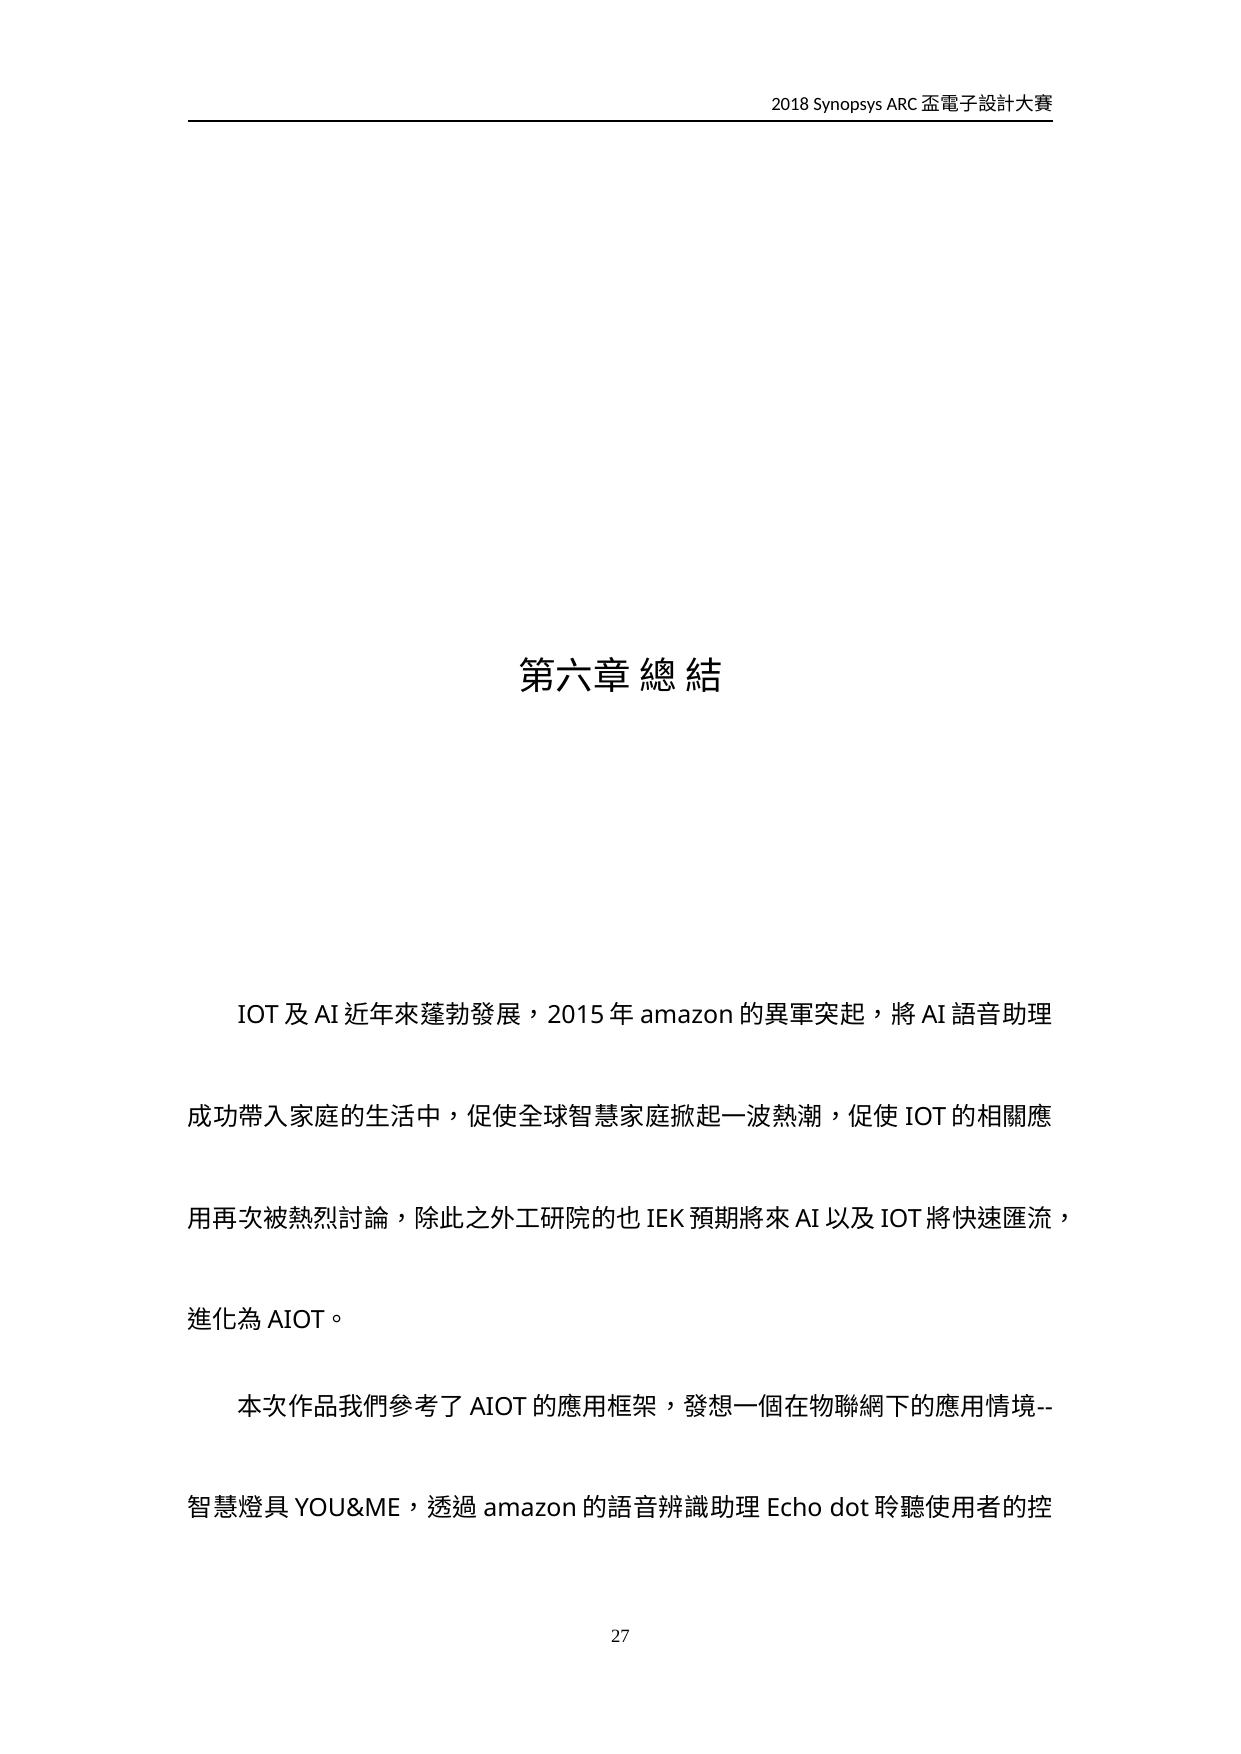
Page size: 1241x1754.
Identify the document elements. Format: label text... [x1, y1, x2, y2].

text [187, 1370, 1053, 1540]
subtitle 第六章 總 結 [187, 639, 1053, 707]
text IOT及AI近年來蓬勃發展，2015年amazon的異軍突起，將AI語音助理成功帶入家庭的生活中，促使全球智慧家庭掀起一波熱潮，促使IOT的相關應用再次被熱烈討論，除此之外工研院的也IEK預期將來AI以及IOT將快速匯流，進化為AIOT。 [187, 978, 1053, 1352]
